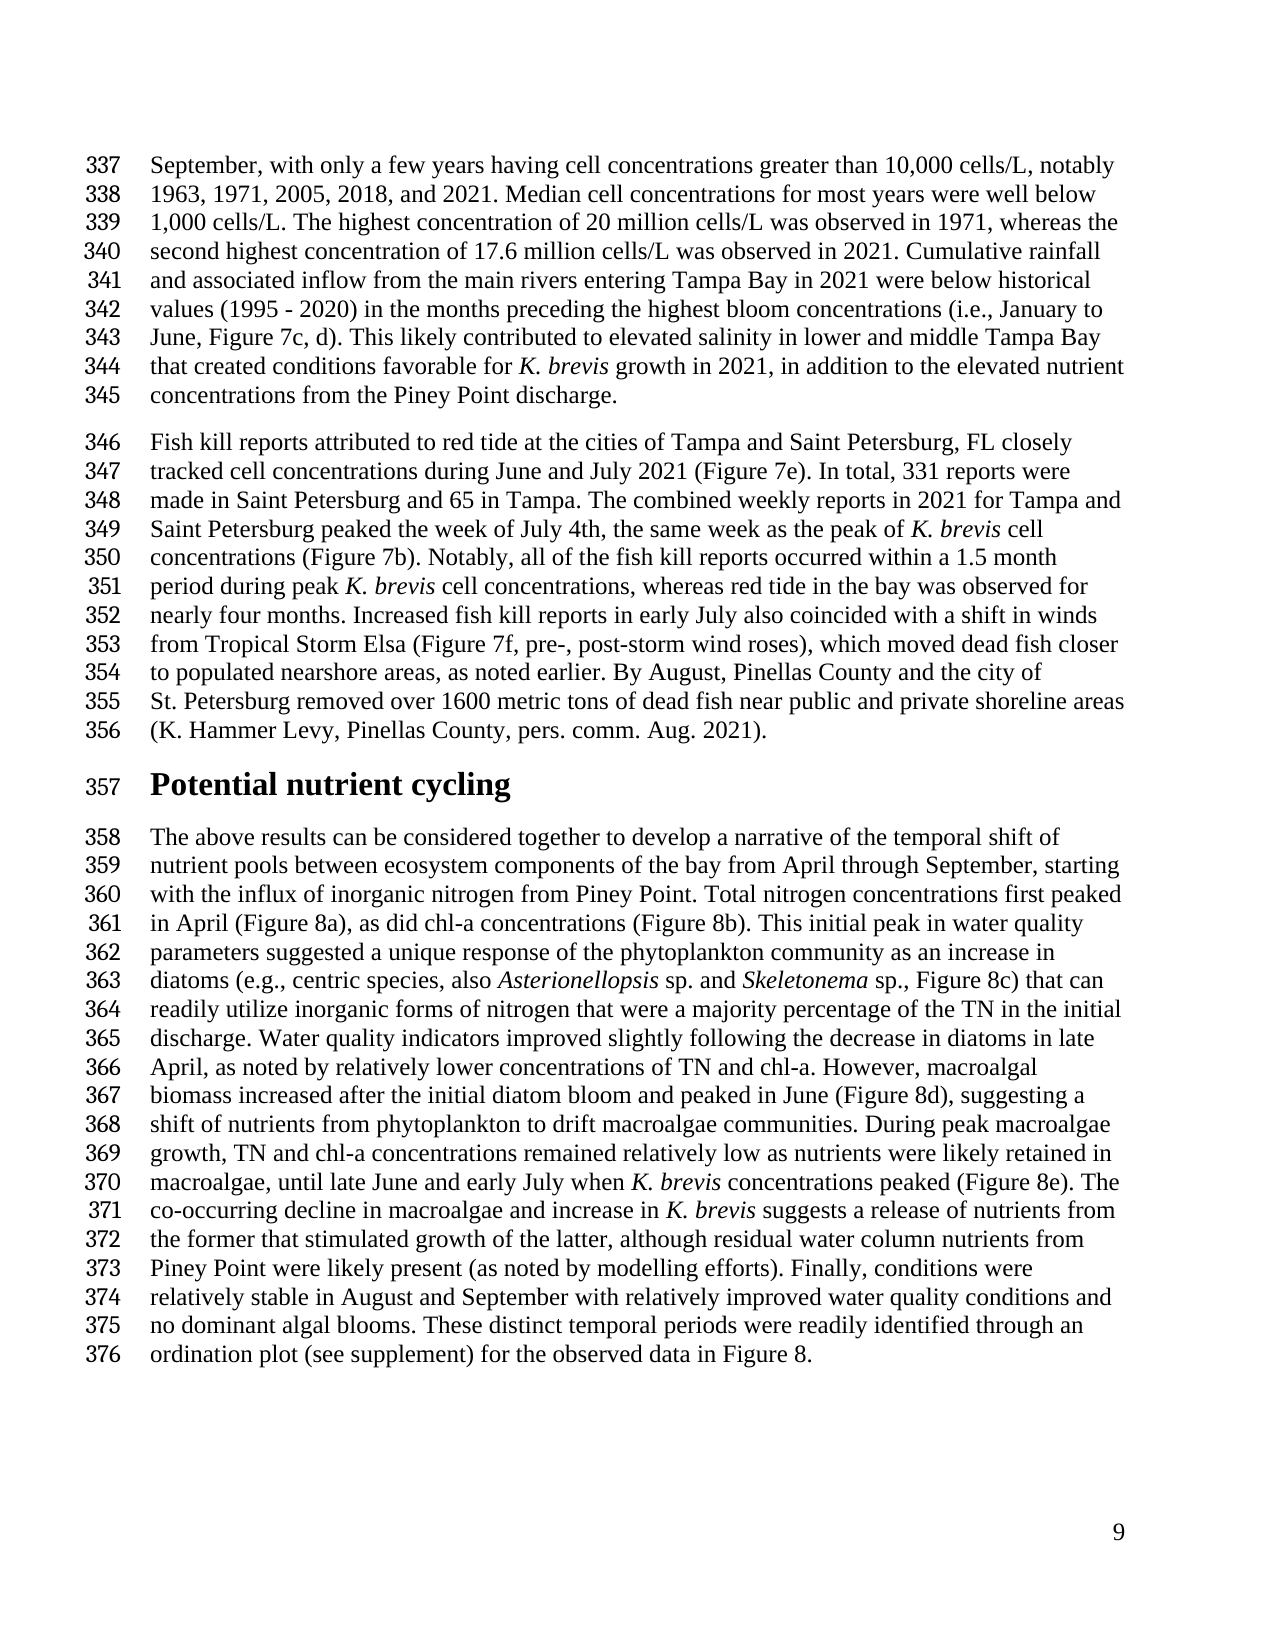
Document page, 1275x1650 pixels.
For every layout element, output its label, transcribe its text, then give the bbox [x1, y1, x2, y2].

text The above results can be considered together to develop a narrative of the temporal shift of nutrient pools between ecosystem components of the bay from April through September, starting with the influx of inorganic nitrogen from Piney Point. Total nitrogen concentrations first peaked in April (Figure 8a), as did chl-a concentrations (Figure 8b). This initial peak in water quality parameters suggested a unique response of the phytoplankton community as an increase in diatoms (e.g., centric species, also Asterionellopsis sp. and Skeletonema sp., Figure 8c) that can readily utilize inorganic forms of nitrogen that were a majority percentage of the TN in the initial discharge. Water quality indicators improved slightly following the decrease in diatoms in late April, as noted by relatively lower concentrations of TN and chl-a. However, macroalgal biomass increased after the initial diatom bloom and peaked in June (Figure 8d), suggesting a shift of nutrients from phytoplankton to drift macroalgae communities. During peak macroalgae growth, TN and chl-a concentrations remained relatively low as nutrients were likely retained in macroalgae, until late June and early July when K. brevis concentrations peaked (Figure 8e). The co-occurring decline in macroalgae and increase in K. brevis suggests a release of nutrients from the former that stimulated growth of the latter, although residual water column nutrients from Piney Point were likely present (as noted by modelling efforts). Finally, conditions were relatively stable in August and September with relatively improved water quality conditions and no dominant algal blooms. These distinct temporal periods were readily identified through an ordination plot (see supplement) for the observed data in Figure 8. [150, 822, 1125, 1368]
text Fish kill reports attributed to red tide at the cities of Tampa and Saint Petersburg, FL closely tracked cell concentrations during June and July 2021 (Figure 7e). In total, 331 reports were made in Saint Petersburg and 65 in Tampa. The combined weekly reports in 2021 for Tampa and Saint Petersburg peaked the week of July 4th, the same week as the peak of K. brevis cell concentrations (Figure 7b). Notably, all of the fish kill reports occurred within a 1.5 month period during peak K. brevis cell concentrations, whereas red tide in the bay was observed for nearly four months. Increased fish kill reports in early July also coincided with a shift in winds from Tropical Storm Elsa (Figure 7f, pre-, post-storm wind roses), which moved dead fish closer to populated nearshore areas, as noted earlier. By August, Pinellas County and the city of St. Petersburg removed over 1600 metric tons of dead fish near public and private shoreline areas (K. Hammer Levy, Pinellas County, pers. comm. Aug. 2021). [150, 427, 1125, 744]
subtitle Potential nutrient cycling [150, 764, 1125, 803]
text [150, 150, 1125, 409]
